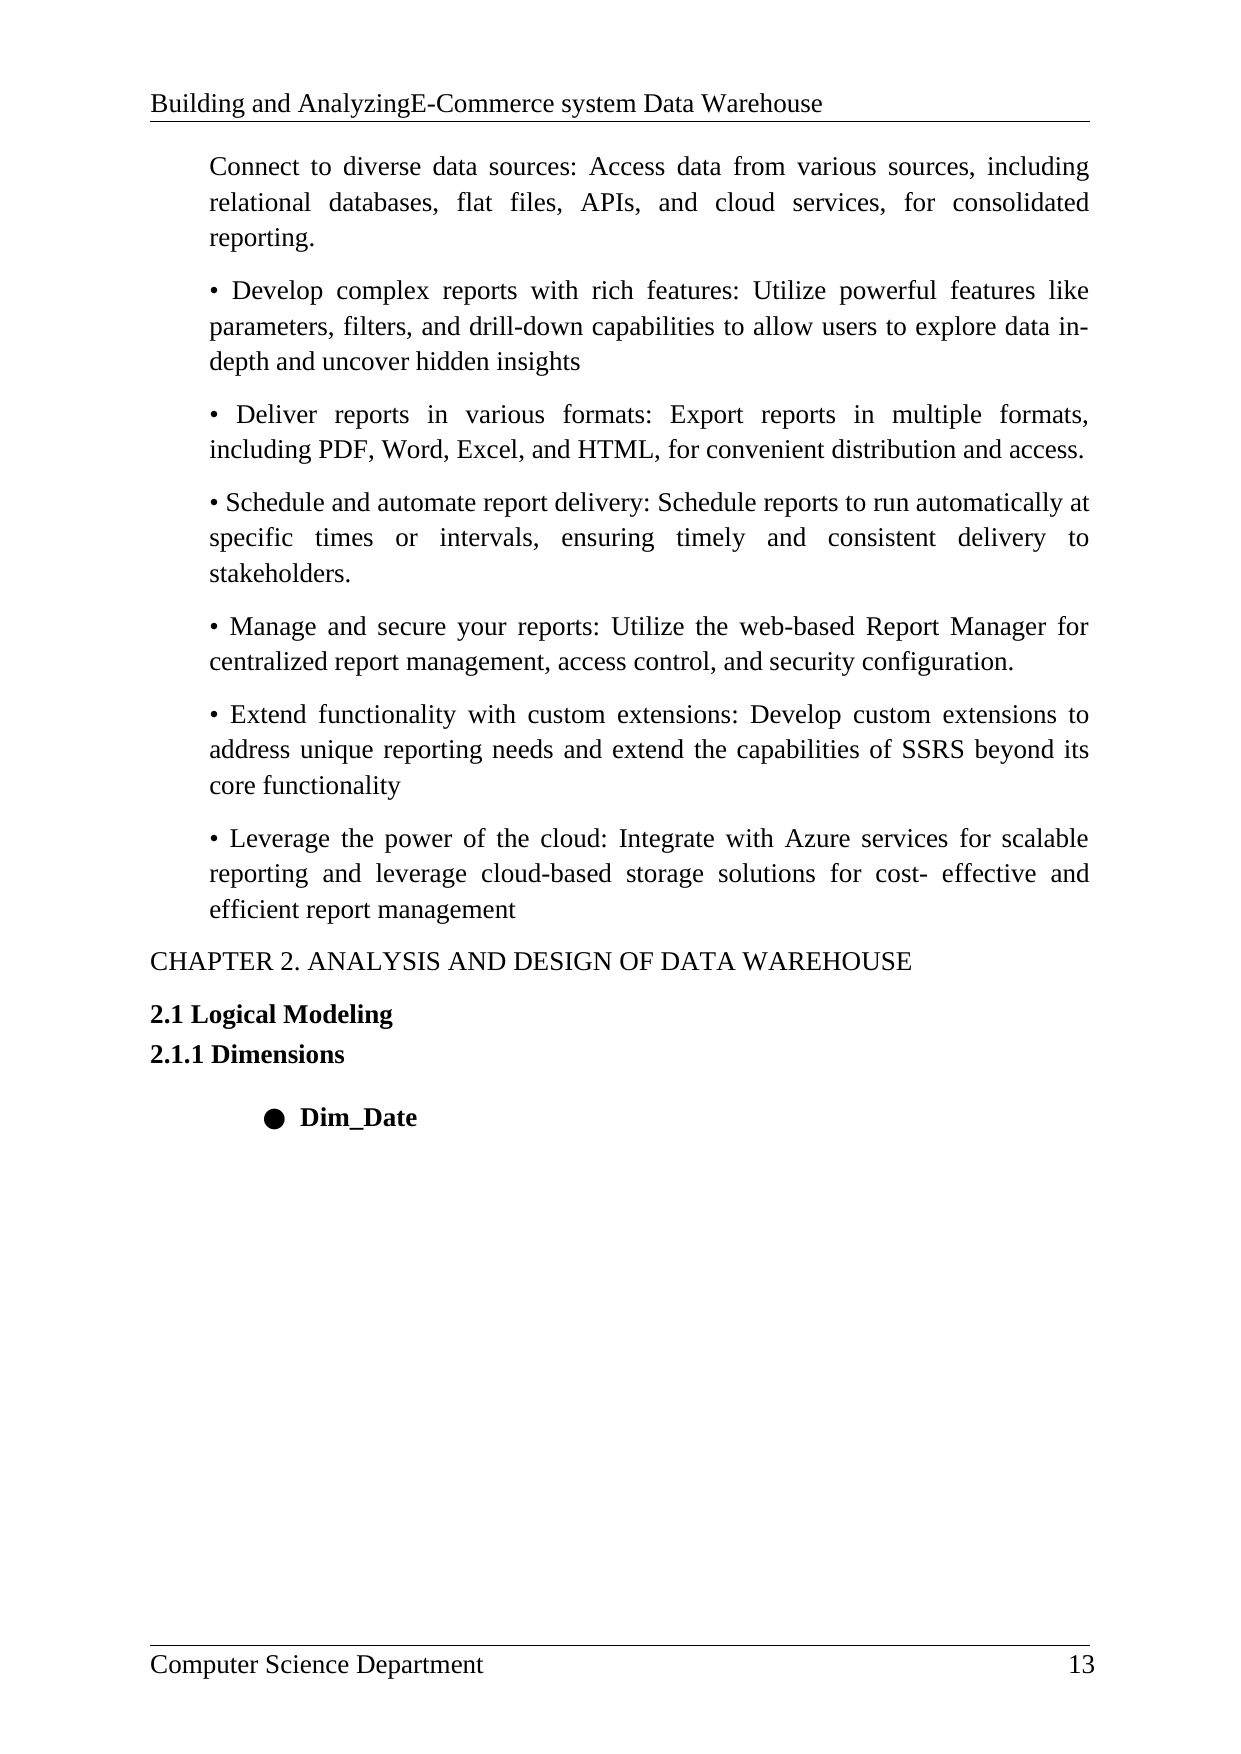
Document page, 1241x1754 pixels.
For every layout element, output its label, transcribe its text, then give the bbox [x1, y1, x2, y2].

text • Extend functionality with custom extensions: Develop custom extensions to address unique reporting needs and extend the capabilities of SSRS beyond its core functionality [209, 698, 1090, 800]
text • Develop complex reports with rich features: Utilize powerful features like parameters, filters, and drill-down capabilities to allow users to explore data in-depth and uncover hidden insights [209, 274, 1090, 376]
subtitle 2.1 Logical Modeling [150, 998, 1090, 1029]
text • Schedule and automate report delivery: Schedule reports to run automatically at specific times or intervals, ensuring timely and consistent delivery to stakeholders. [209, 486, 1090, 588]
text • Leverage the power of the cloud: Integrate with Azure services for scalable reporting and leverage cloud-based storage solutions for cost- effective and efficient report management [209, 822, 1090, 924]
subtitle 2.1.1 Dimensions [150, 1038, 1090, 1069]
text • Manage and secure your reports: Utilize the web-based Report Manager for centralized report management, access control, and security configuration. [209, 610, 1090, 677]
text • Deliver reports in various formats: Export reports in multiple formats, including PDF, Word, Excel, and HTML, for convenient distribution and access. [209, 398, 1090, 464]
list Dim_Date [262, 1086, 1090, 1142]
text CHAPTER 2. ANALYSIS AND DESIGN OF DATA WAREHOUSE [150, 946, 1090, 977]
text Connect to diverse data sources: Access data from various sources, including relational databases, flat files, APIs, and cloud services, for consolidated reporting. [209, 150, 1090, 253]
